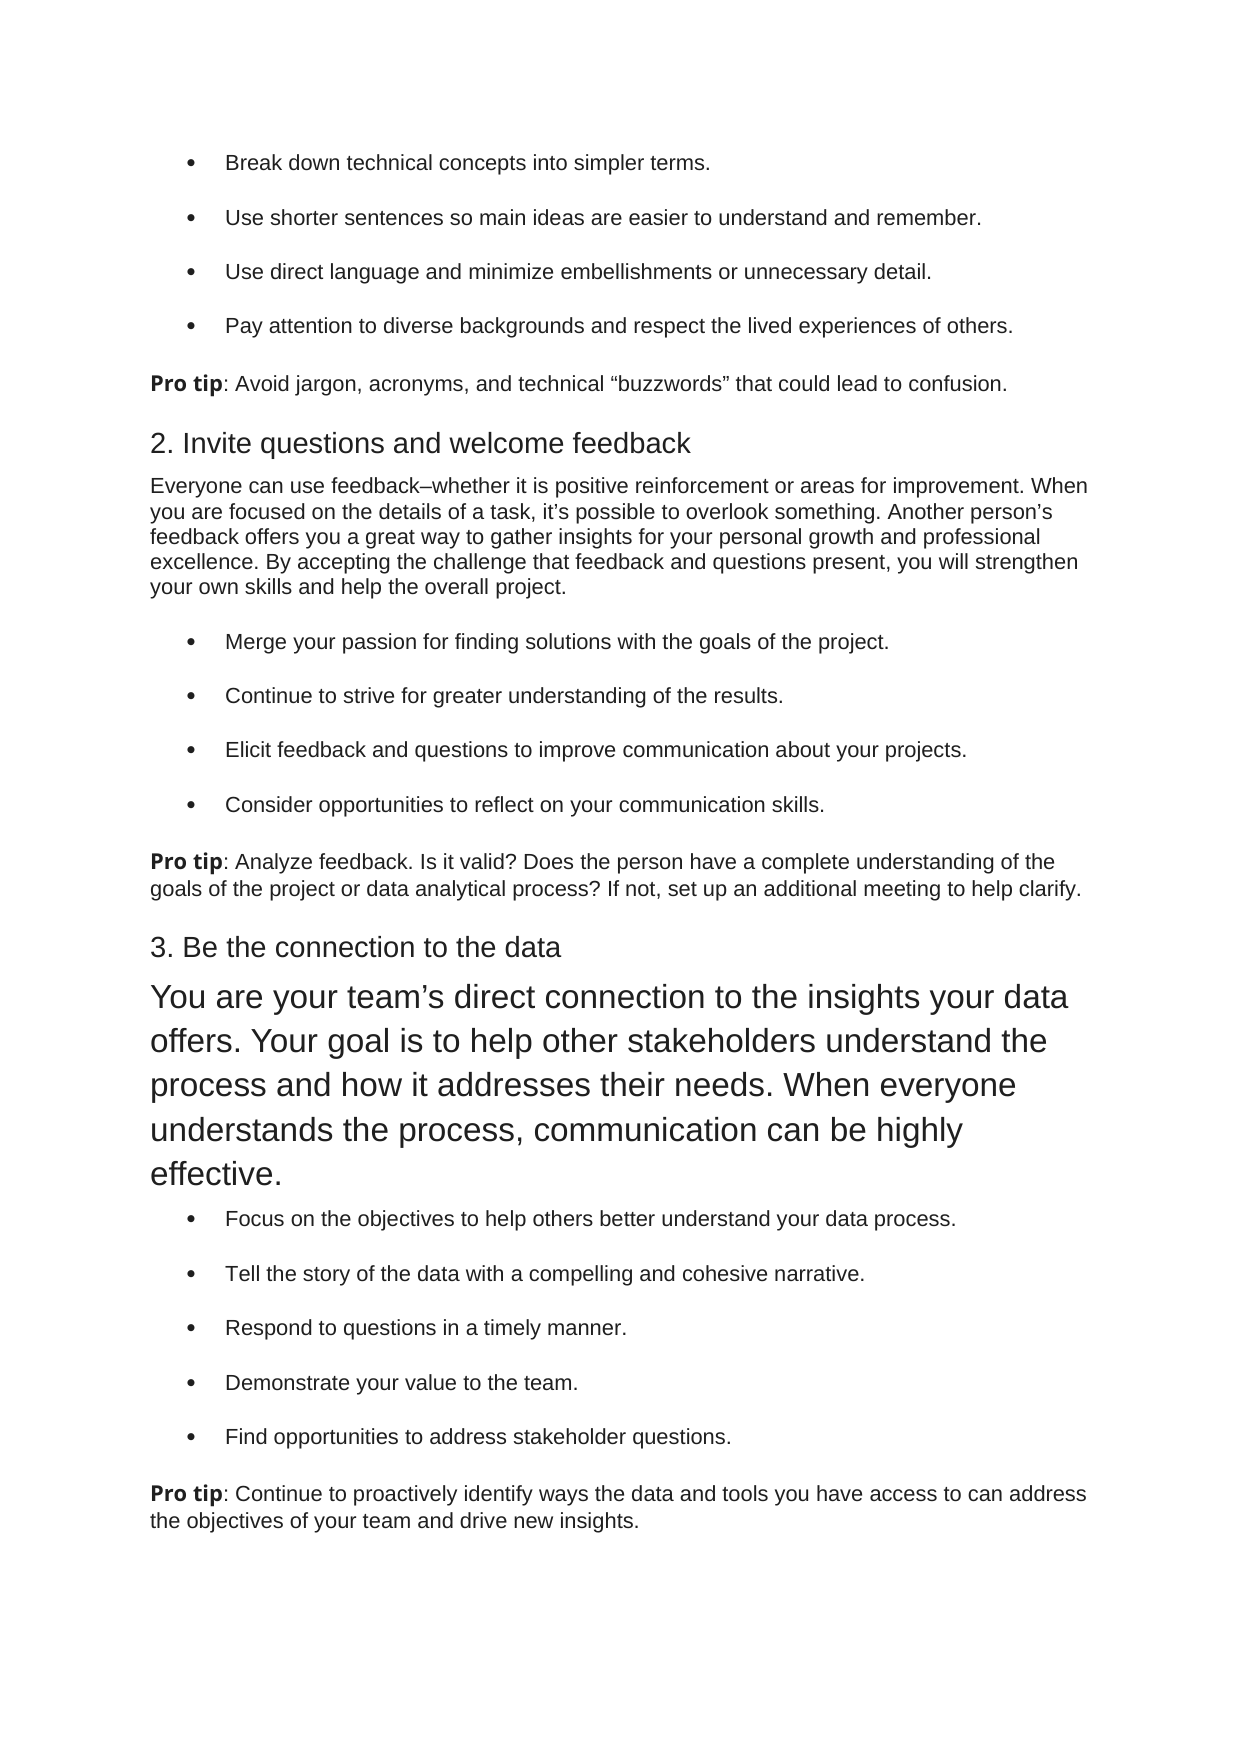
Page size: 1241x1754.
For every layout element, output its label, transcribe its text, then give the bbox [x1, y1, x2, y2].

subtitle 2. Invite questions and welcome feedback [150, 426, 1090, 460]
list Tell the story of the data with a compelling and cohesive narrative. [187, 1261, 1090, 1286]
list Use direct language and minimize embellishments or unnecessary detail. [187, 259, 1090, 284]
list Find opportunities to address stakeholder questions. [187, 1424, 1090, 1449]
list Merge your passion for finding solutions with the goals of the project. [187, 628, 1090, 654]
list Elicit feedback and questions to improve communication about your projects. [187, 737, 1090, 762]
text Pro tip: Avoid jargon, acronyms, and technical “buzzwords” that could lead to confusion. [150, 367, 1090, 397]
list Pay attention to diverse backgrounds and respect the lived experiences of others. [187, 313, 1090, 338]
subtitle You are your team’s direct connection to the insights your data offers. Your goal is to help other stakeholders understand the process and how it addresses their needs. When everyone understands the process, communication can be highly effective. [150, 977, 1090, 1192]
text Everyone can use feedback–whether it is positive reinforcement or areas for improvement. When you are focused on the details of a task, it’s possible to overlook something. Another person’s feedback offers you a great way to gather insights for your personal growth and professional excellence. By accepting the challenge that feedback and questions present, you will strengthen your own skills and help the overall project. [150, 473, 1090, 599]
text Pro tip: Continue to proactively identify ways the data and tools you have access to can address the objectives of your team and drive new insights. [150, 1478, 1090, 1533]
list Consider opportunities to reflect on your communication skills. [187, 792, 1090, 817]
list Break down technical concepts into simpler terms. [187, 150, 1090, 175]
list Continue to strive for greater understanding of the results. [187, 683, 1090, 708]
list Use shorter sentences so main ideas are easier to understand and remember. [187, 204, 1090, 229]
list Focus on the objectives to help others better understand your data process. [187, 1206, 1090, 1231]
subtitle 3. Be the connection to the data [150, 930, 1090, 964]
text Pro tip: Analyze feedback. Is it valid? Does the person have a complete understanding of the goals of the project or data analytical process? If not, set up an additional meeting to help clarify. [150, 846, 1090, 901]
list Respond to questions in a timely manner. [187, 1315, 1090, 1340]
list Demonstrate your value to the team. [187, 1369, 1090, 1394]
